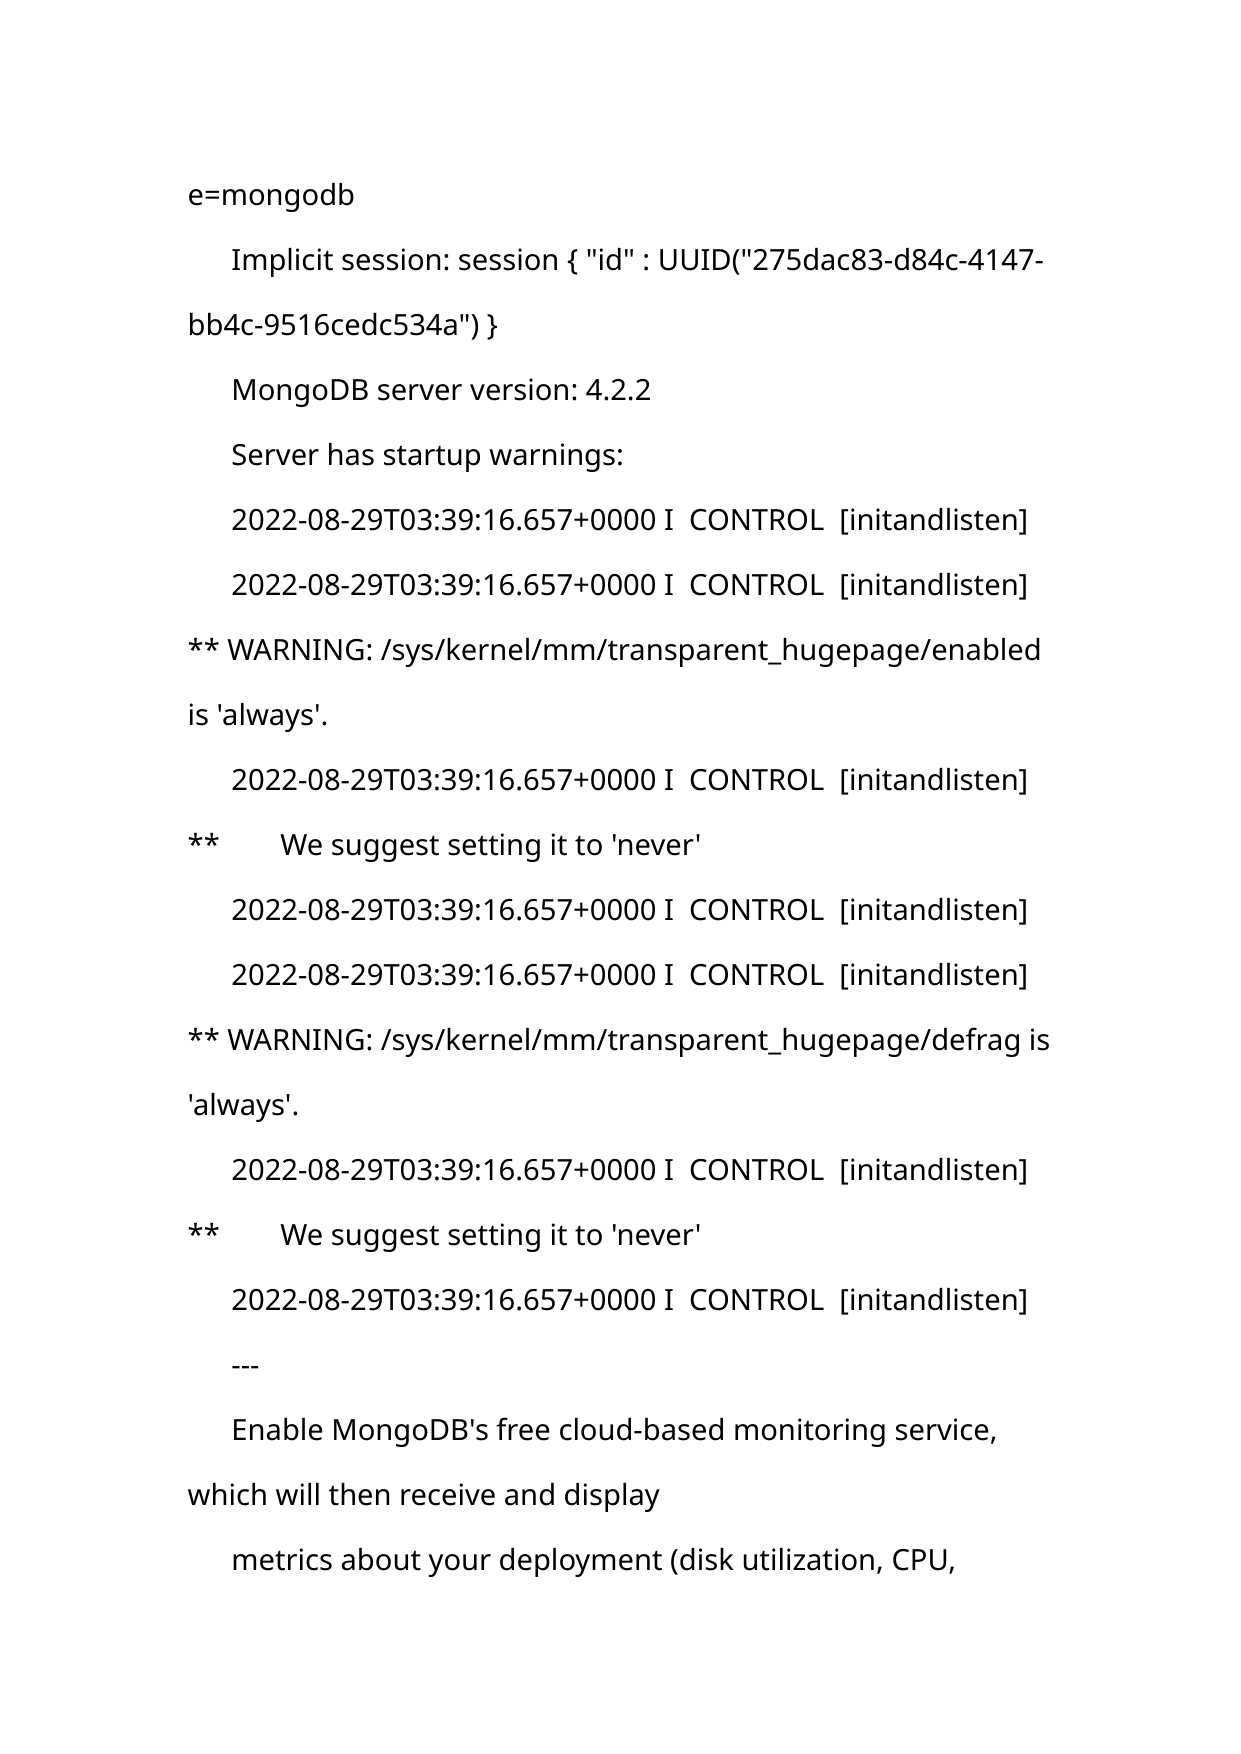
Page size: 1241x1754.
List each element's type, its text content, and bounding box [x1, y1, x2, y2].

text 2022-08-29T03:39:16.657+0000 I CONTROL [initandlisten] ** WARNING: /sys/kernel/mm/transparent_hugepage/defrag is 'always'. [187, 942, 1053, 1137]
text MongoDB server version: 4.2.2 [187, 357, 1053, 422]
text Implicit session: session { "id" : UUID("275dac83-d84c-4147-bb4c-9516cedc534a") } [187, 227, 1053, 357]
text 2022-08-29T03:39:16.657+0000 I CONTROL [initandlisten] ** We suggest setting it to 'never' [187, 1137, 1053, 1267]
text 2022-08-29T03:39:16.657+0000 I CONTROL [initandlisten] [187, 877, 1053, 942]
text 2022-08-29T03:39:16.657+0000 I CONTROL [initandlisten] ** WARNING: /sys/kernel/mm/transparent_hugepage/enabled is 'always'. [187, 552, 1053, 747]
text 2022-08-29T03:39:16.657+0000 I CONTROL [initandlisten] [187, 1267, 1053, 1332]
text 2022-08-29T03:39:16.657+0000 I CONTROL [initandlisten] [187, 487, 1053, 552]
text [187, 162, 1053, 227]
text 2022-08-29T03:39:16.657+0000 I CONTROL [initandlisten] ** We suggest setting it to 'never' [187, 747, 1053, 877]
text Server has startup warnings: [187, 422, 1053, 487]
text Enable MongoDB's free cloud-based monitoring service, which will then receive and display [187, 1397, 1053, 1527]
text --- [187, 1332, 1053, 1397]
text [187, 1527, 1053, 1592]
